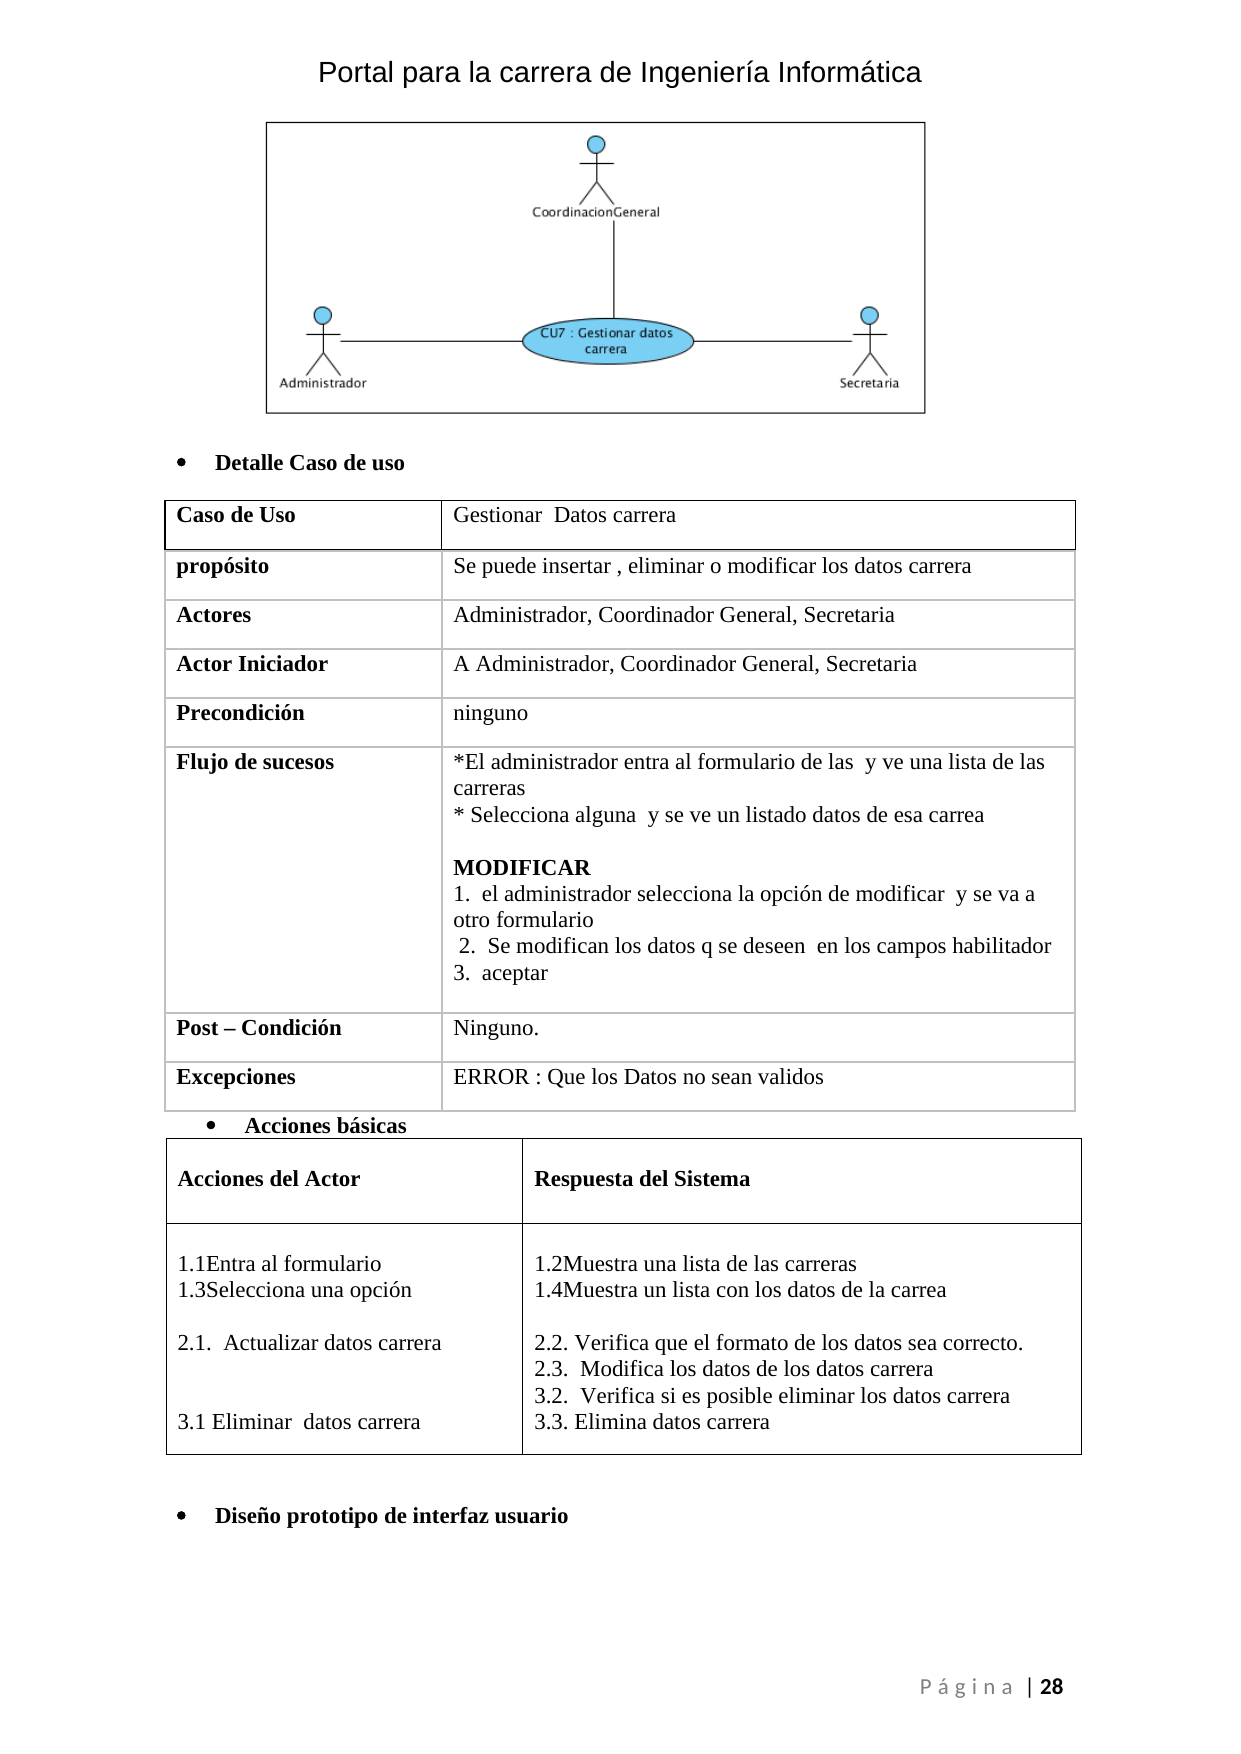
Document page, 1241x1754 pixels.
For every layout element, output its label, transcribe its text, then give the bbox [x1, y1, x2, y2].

table_cell Post – Condición [166, 1014, 441, 1061]
table_cell 1.1Entra al formulario 1.3Selecciona una opción 2.1. Actualizar datos carrera 3.1 Eliminar datos carrera [167, 1224, 522, 1454]
table_cell 1.2Muestra una lista de las carreras 1.4Muestra un lista con los datos de la carrea 2.2. Verifica que el formato de los datos sea correcto. 2.3. Modifica los datos de los datos carrera 3.2. Verifica si es posible eliminar los datos carrera 3.3. Elimina datos carrera [523, 1224, 1081, 1454]
table_cell Flujo de sucesos [166, 748, 441, 1012]
table_header propósito [166, 552, 441, 599]
table_header Gestionar Datos carrera [442, 501, 1075, 549]
table_header Se puede insertar , eliminar o modificar los datos carrera [443, 552, 1074, 599]
table_cell ERROR : Que los Datos no sean validos [443, 1063, 1074, 1109]
table_header Caso de Uso [166, 501, 441, 549]
table_header Acciones del Actor [167, 1139, 522, 1223]
table_cell A Administrador, Coordinador General, Secretaria [443, 650, 1074, 697]
table_cell *El administrador entra al formulario de las y ve una lista de las carreras * Selecciona alguna y se ve un listado datos de esa carrea MODIFICAR 1. el administrador selecciona la opción de modificar y se va a otro formulario 2. Se modifican los datos q se deseen en los campos habilitador 3. aceptar [443, 748, 1074, 1012]
list Diseño prototipo de interfaz usuario [177, 1502, 1063, 1528]
table_cell Precondición [166, 699, 441, 746]
table_cell Excepciones [166, 1063, 441, 1109]
table_cell Actores [166, 601, 441, 648]
table_cell Ninguno. [443, 1014, 1074, 1061]
picture [251, 114, 938, 424]
table_cell Actor Iniciador [166, 650, 441, 697]
table_cell Administrador, Coordinador General, Secretaria [443, 601, 1074, 648]
list Detalle Caso de uso [177, 449, 1063, 475]
list Acciones básicas [207, 1112, 1063, 1138]
table_header Respuesta del Sistema [523, 1139, 1081, 1223]
table_cell ninguno [443, 699, 1074, 746]
